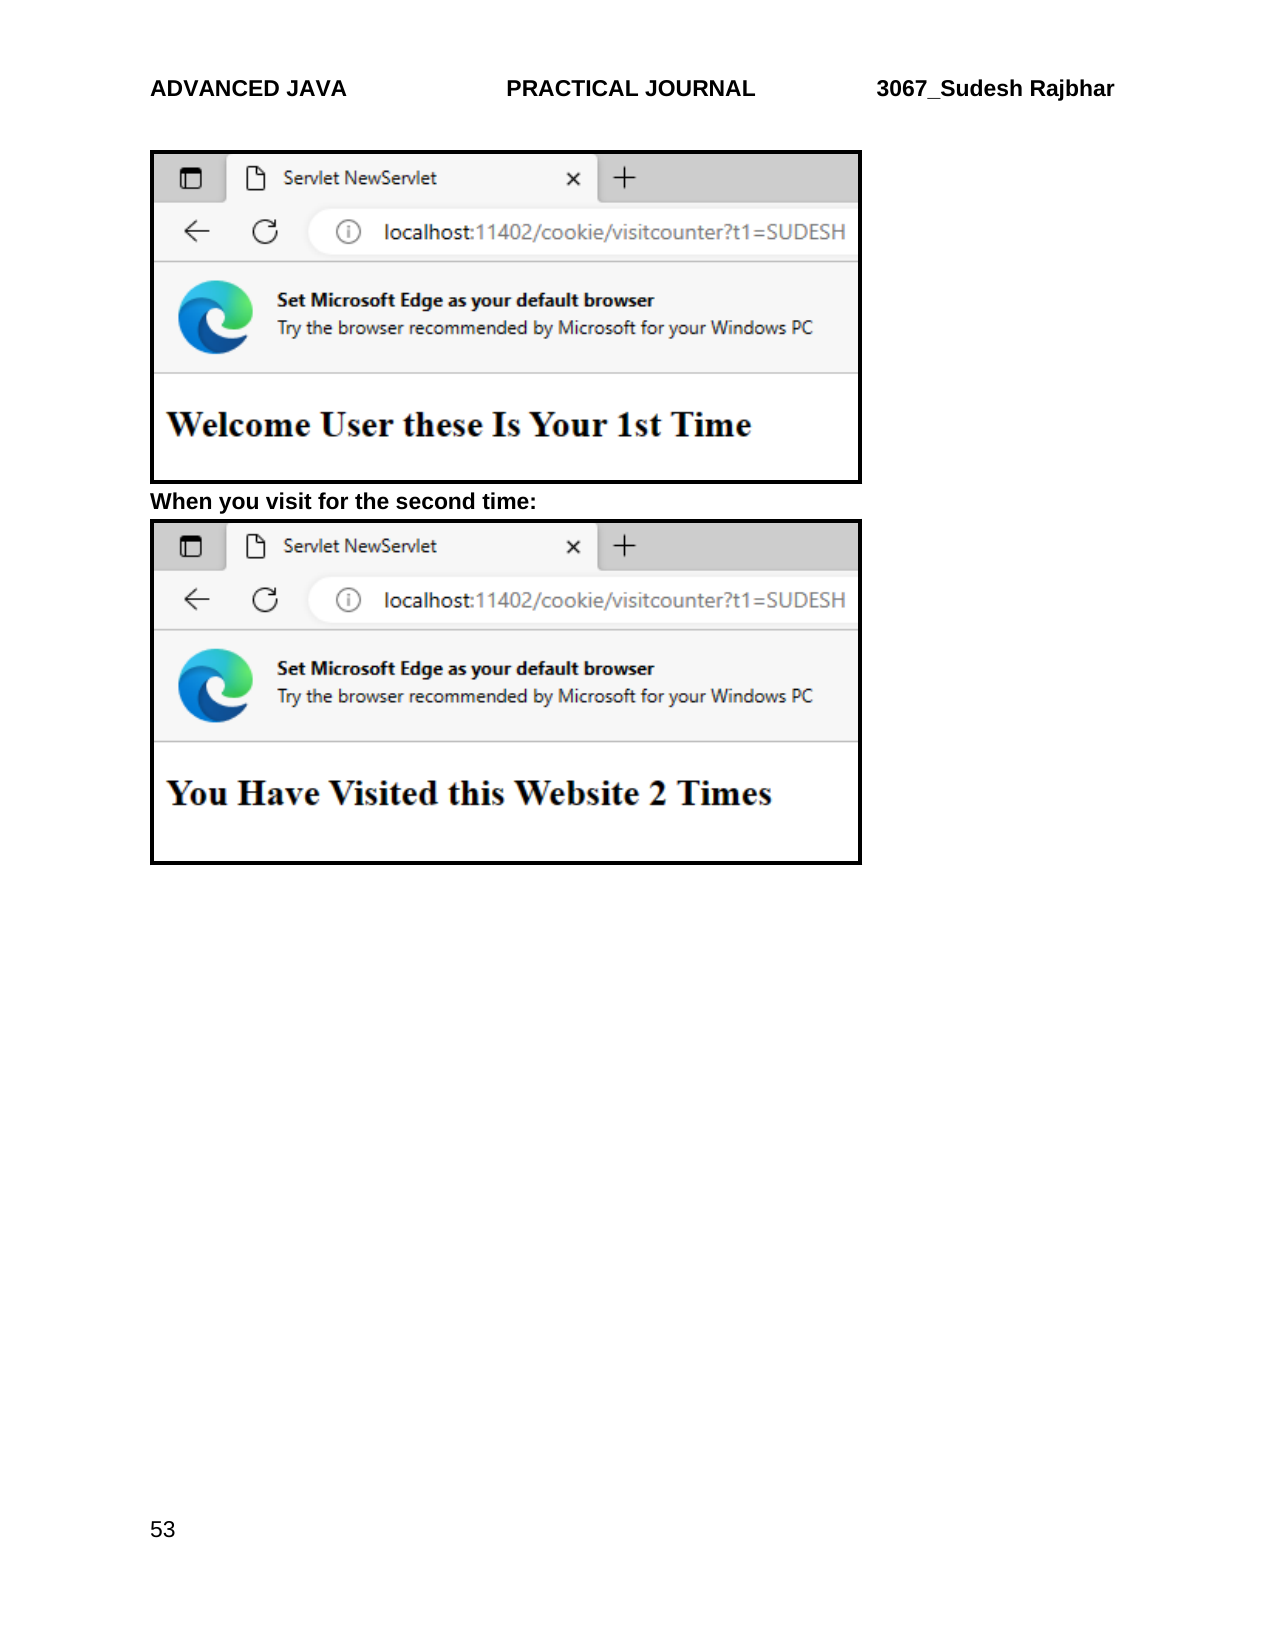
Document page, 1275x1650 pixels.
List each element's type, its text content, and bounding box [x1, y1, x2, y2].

text When you visit for the second time: [150, 488, 1125, 514]
picture [154, 154, 858, 480]
picture [154, 523, 858, 861]
